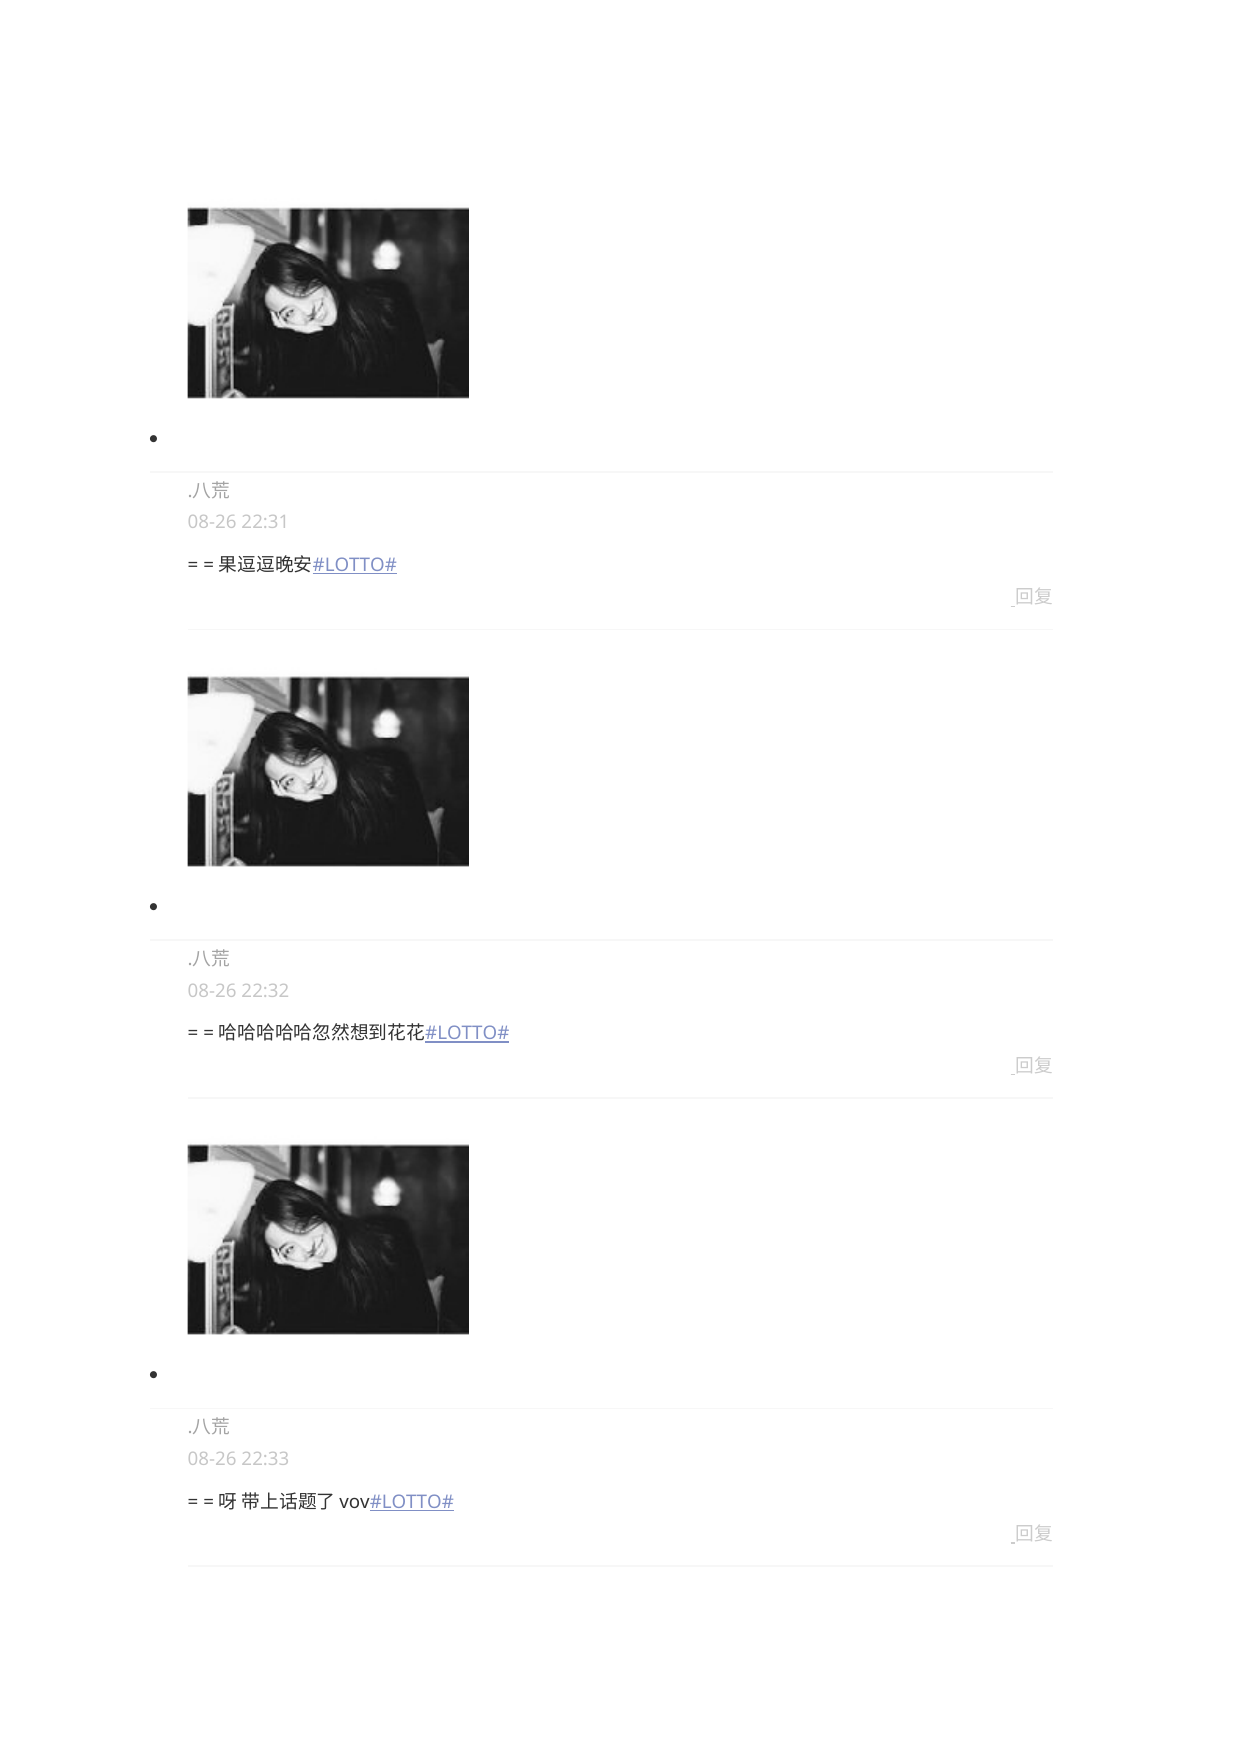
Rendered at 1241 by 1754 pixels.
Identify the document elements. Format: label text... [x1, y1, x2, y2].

text = = 哈哈哈哈哈忽然想到花花#LOTTO# [187, 1015, 1053, 1048]
text 回复 [187, 579, 1053, 630]
text 08-26 22:32 [187, 973, 1053, 1006]
picture [187, 630, 469, 912]
text 08-26 22:31 [187, 505, 1053, 538]
picture [187, 1098, 469, 1380]
text .八荒 [187, 473, 1053, 505]
text .八荒 [187, 941, 1053, 973]
text .八荒 [187, 1409, 1053, 1442]
picture [187, 162, 469, 444]
text = = 呀 带上话题了vov#LOTTO# [187, 1484, 1053, 1516]
text 回复 [187, 1516, 1053, 1567]
text = = 果逗逗晚安#LOTTO# [187, 547, 1053, 579]
text 08-26 22:33 [187, 1442, 1053, 1474]
text 回复 [187, 1048, 1053, 1098]
